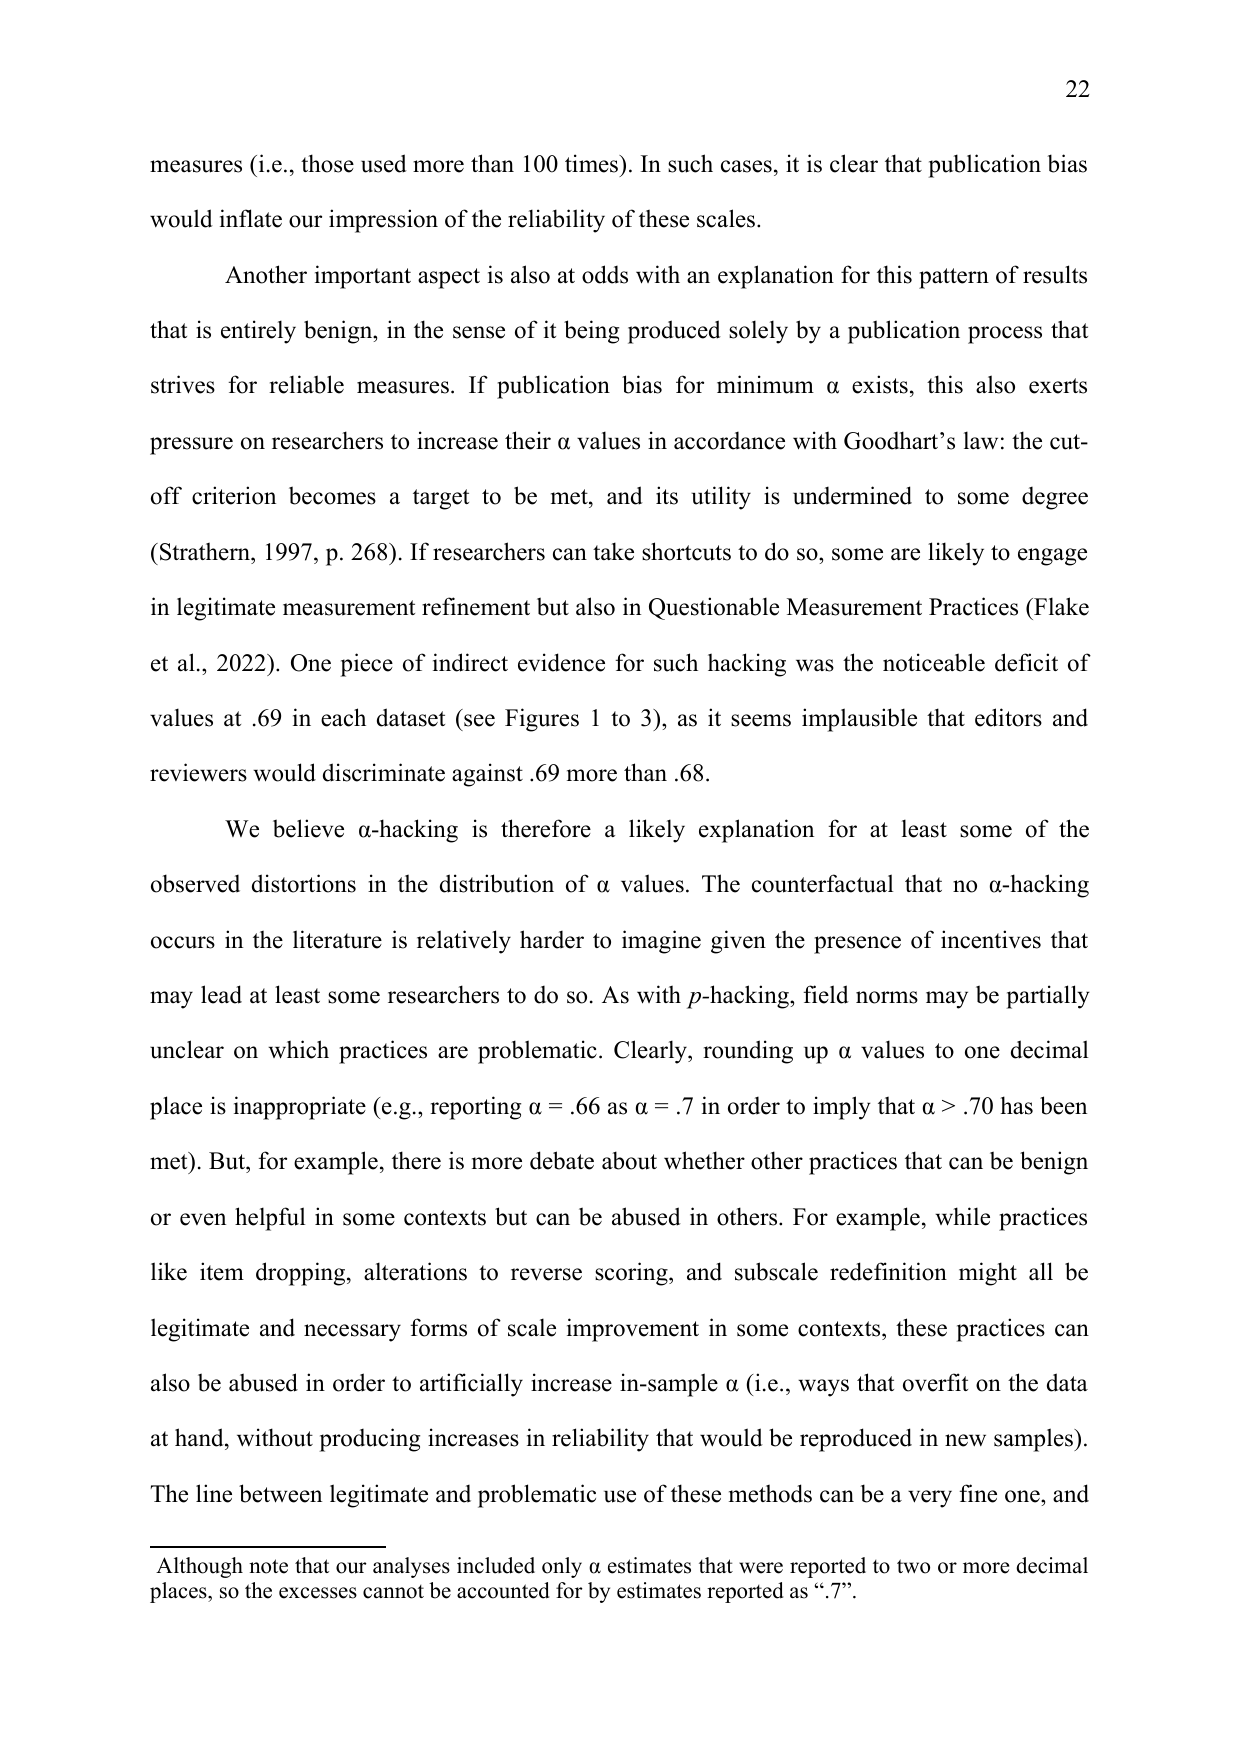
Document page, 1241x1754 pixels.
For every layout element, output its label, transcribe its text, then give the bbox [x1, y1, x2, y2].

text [150, 815, 1090, 1508]
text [150, 150, 1090, 233]
text Another important aspect is also at odds with an explanation for this pattern of results that is entirely benign, in the sense of it being produced solely by a publication process that strives for reliable measures. If publication bias for minimum α exists, this also exerts pressure on researchers to increase their α values in accordance with Goodhart’s law: the cut-off criterion becomes a target to be met, and its utility is undermined to some degree (Strathern, 1997, p. 268). If researchers can take shortcuts to do so, some are likely to engage in legitimate measurement refinement but also in Questionable Measurement Practices (Flake et al., 2022). One piece of indirect evidence for such hacking was the noticeable deficit of values at .69 in each dataset (see Figures 1 to 3), as it seems implausible that editors and reviewers would discriminate against .69 more than .68. [150, 261, 1090, 787]
